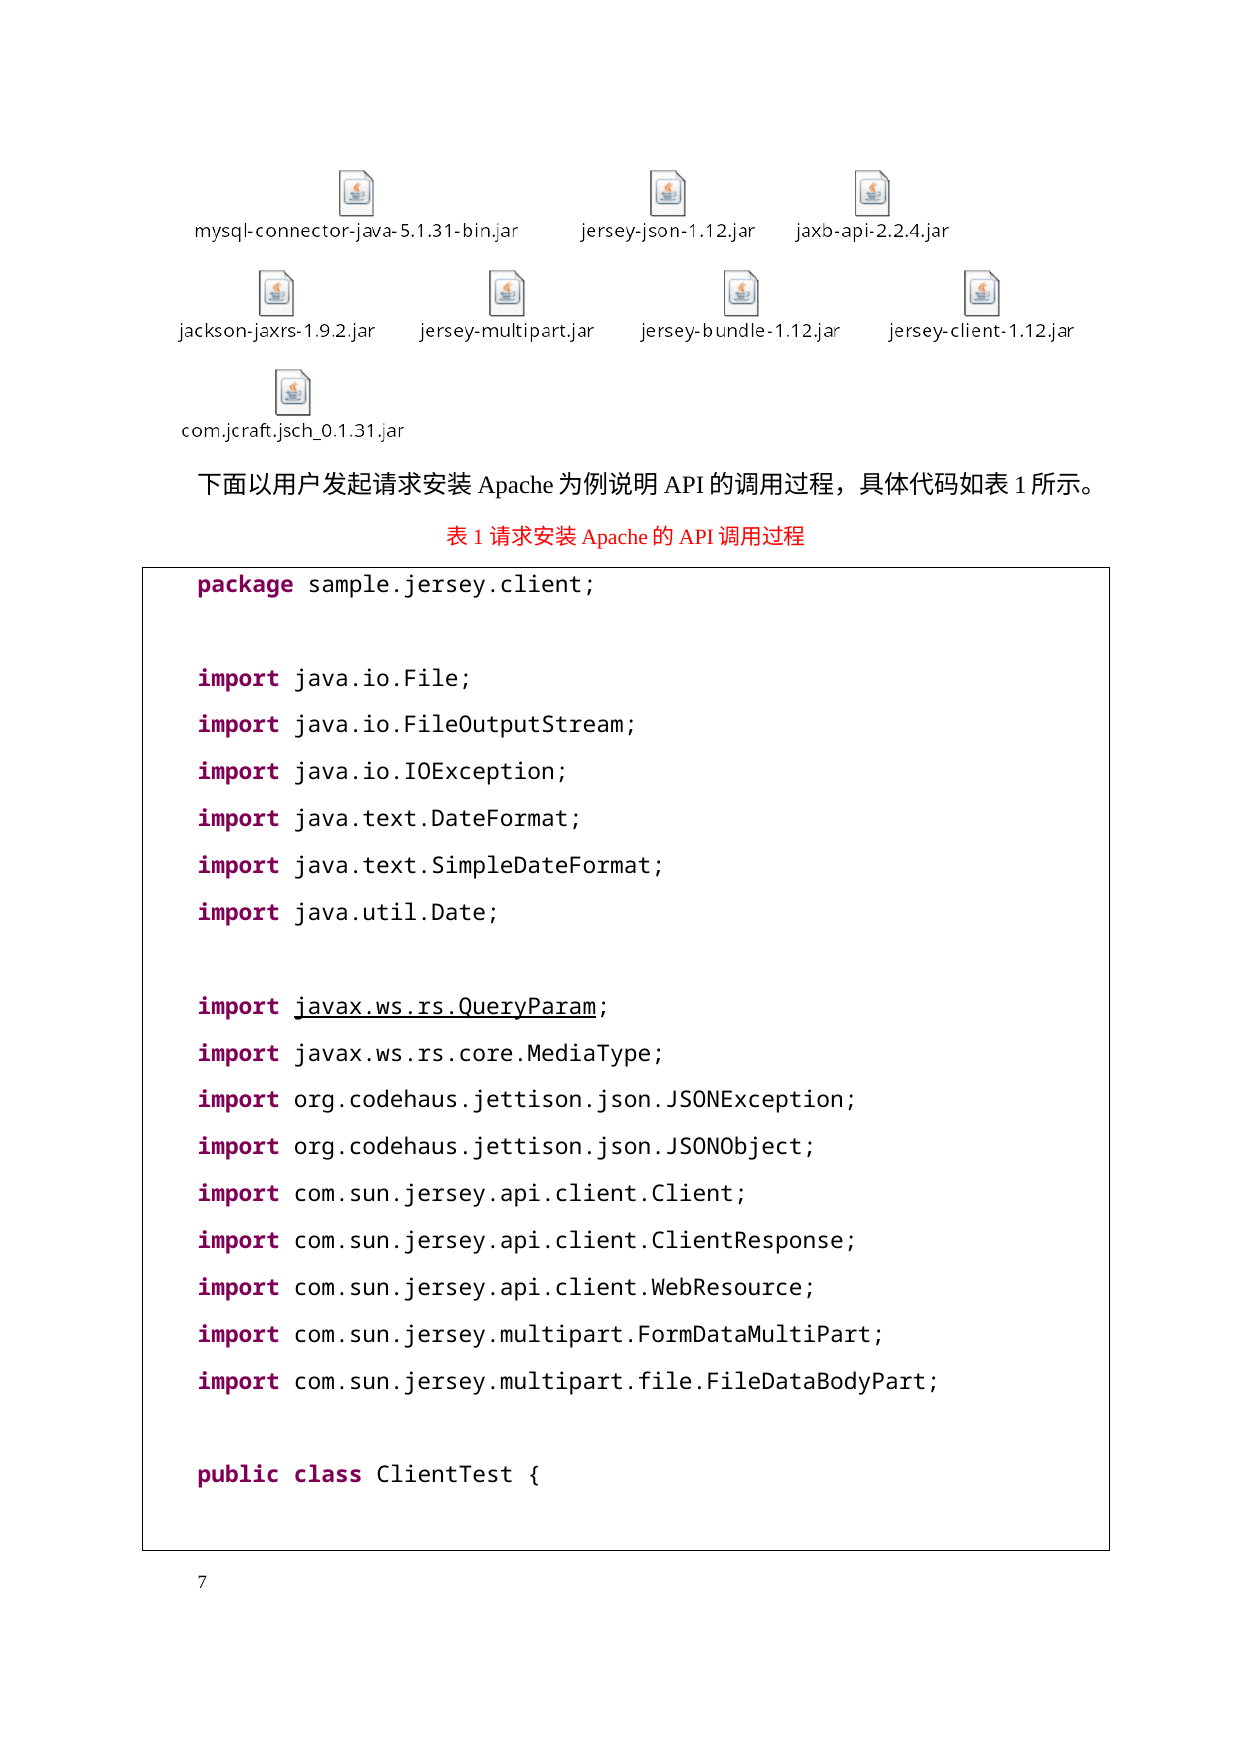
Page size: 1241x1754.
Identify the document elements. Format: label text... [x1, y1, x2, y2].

text 表1 请求安装Apache的API调用过程 [153, 519, 1098, 551]
text 下面以用户发起请求安装Apache为例说明API的调用过程，具体代码如表1所示。 [153, 465, 1098, 501]
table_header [143, 568, 1109, 1549]
